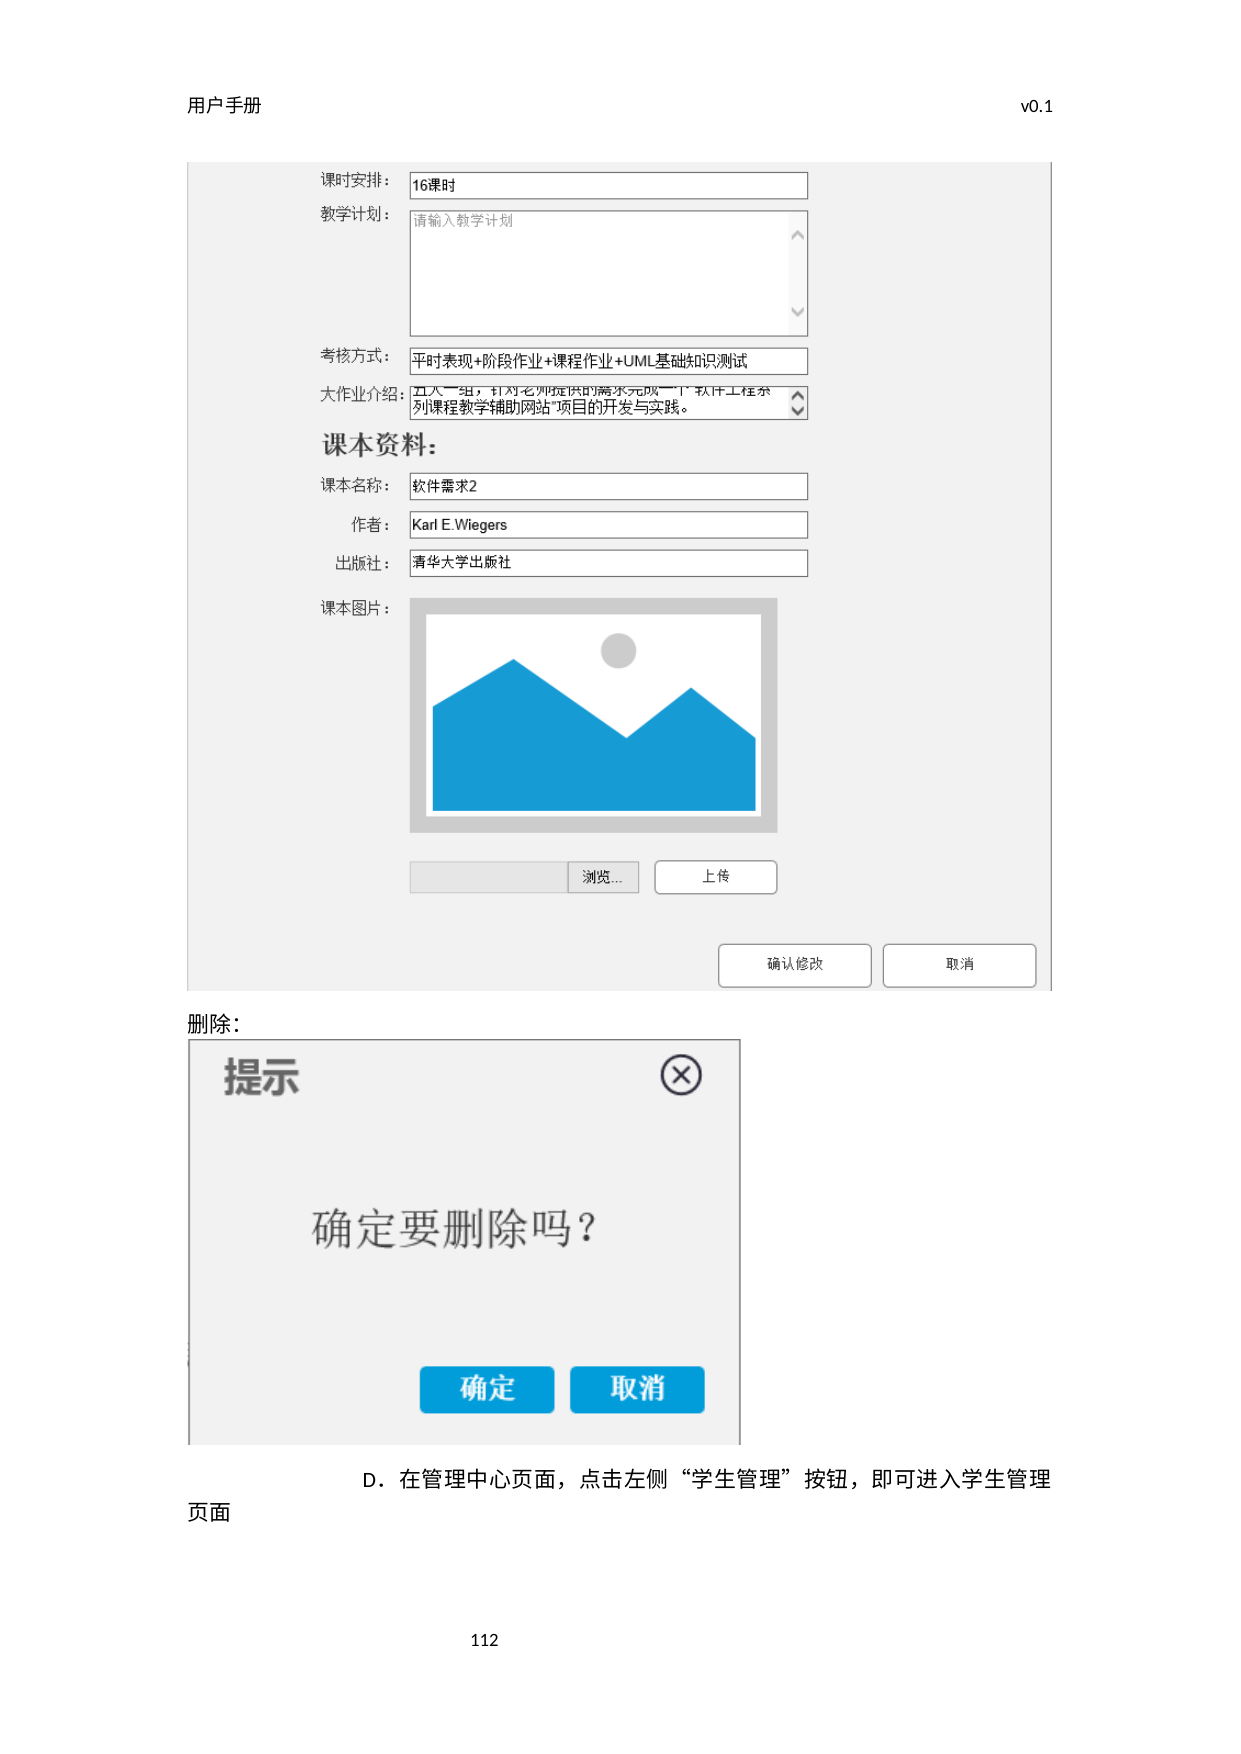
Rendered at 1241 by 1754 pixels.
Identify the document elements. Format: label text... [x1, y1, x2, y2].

text 删除： [187, 1007, 1053, 1039]
picture [187, 1039, 741, 1445]
text D．在管理中心页面，点击左侧“学生管理”按钮，即可进入学生管理页面 [187, 1462, 1053, 1527]
picture [187, 162, 1053, 991]
